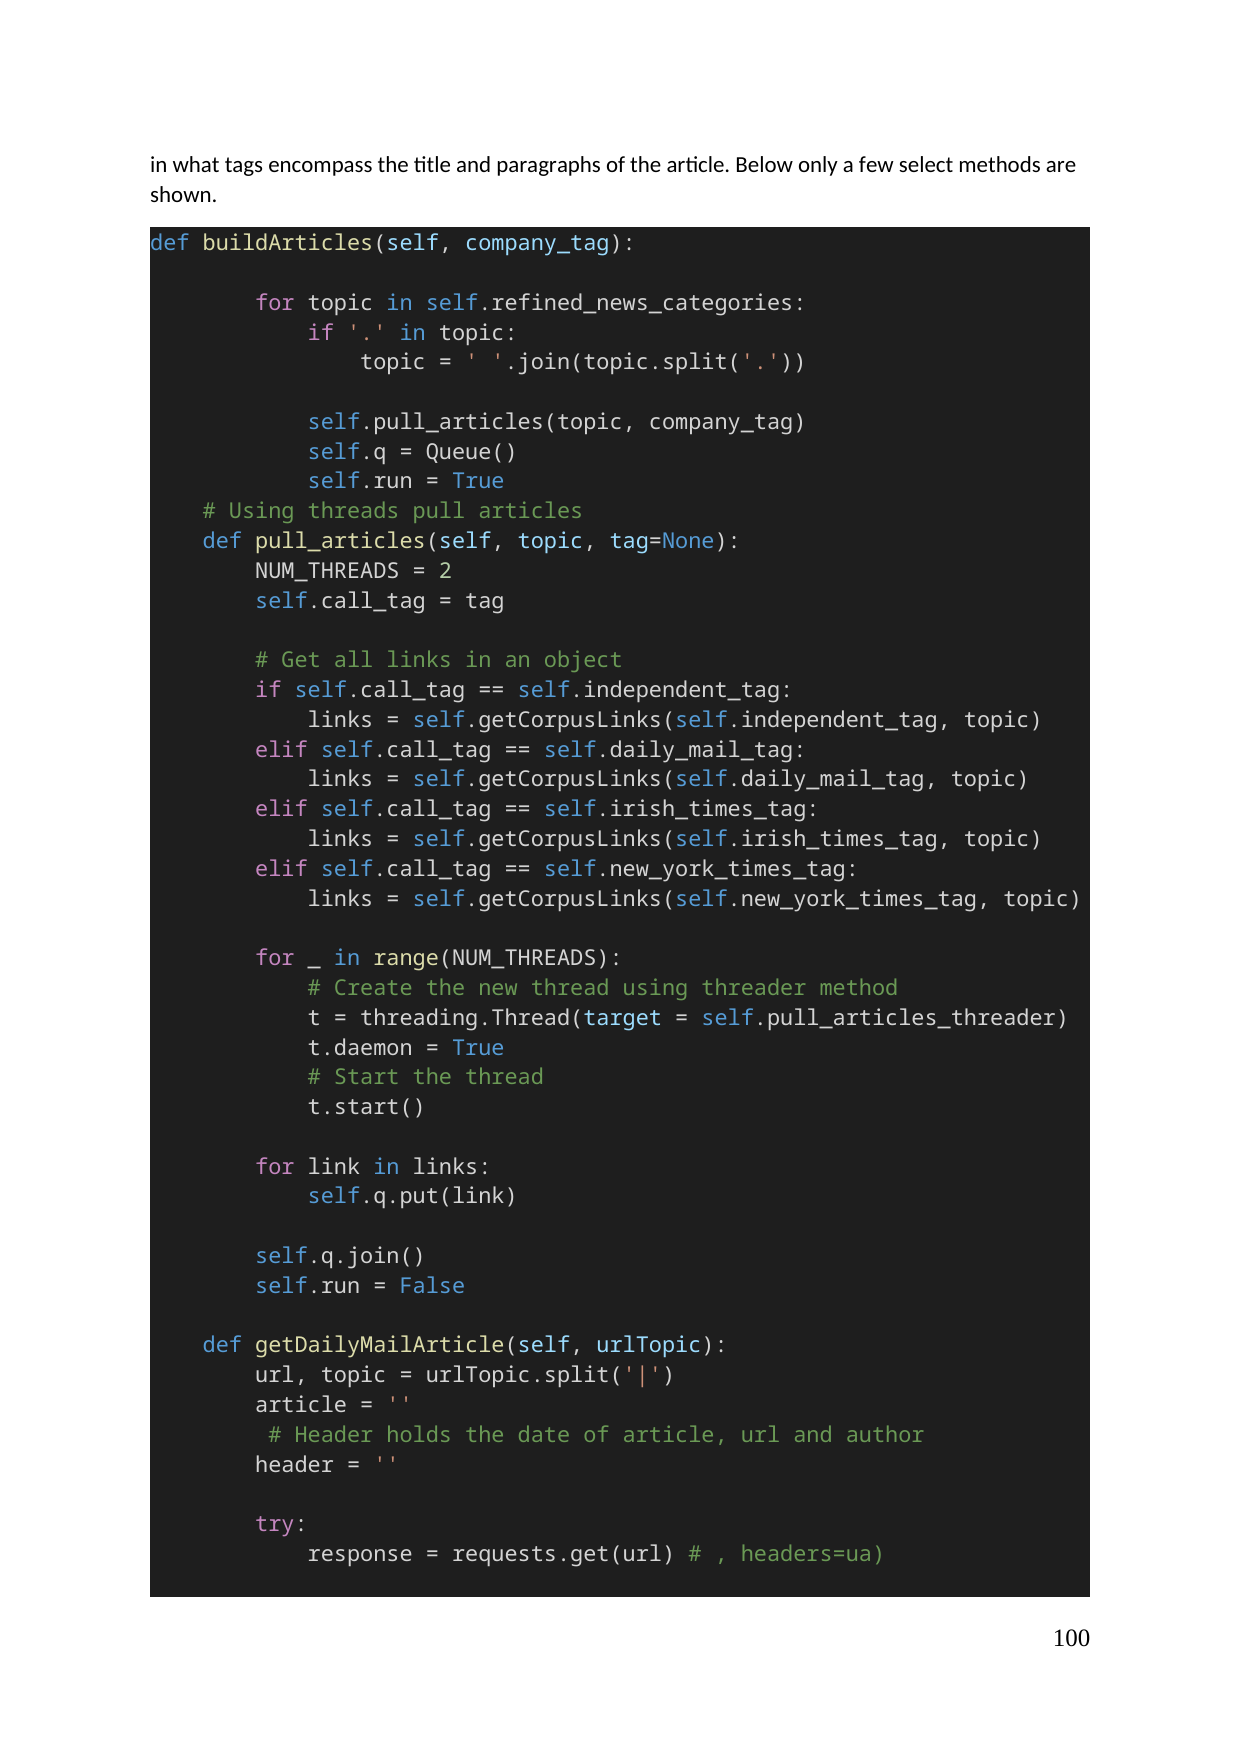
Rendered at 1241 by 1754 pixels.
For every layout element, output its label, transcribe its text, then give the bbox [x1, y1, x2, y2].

text t.start() [150, 1091, 1090, 1121]
text self.run = True [150, 465, 1090, 495]
text elif self.call_tag == self.daily_mail_tag: [150, 733, 1090, 763]
text # Get all links in an object [150, 644, 1090, 674]
text if self.call_tag == self.independent_tag: [150, 674, 1090, 704]
text t = threading.Thread(target = self.pull_articles_threader) [150, 1002, 1090, 1031]
text for topic in self.refined_news_categories: [150, 287, 1090, 316]
text links = self.getCorpusLinks(self.irish_times_tag, topic) [150, 823, 1090, 853]
text self.q = Queue() [150, 436, 1090, 465]
text # Start the thread [150, 1061, 1090, 1091]
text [150, 150, 1090, 208]
text for link in links: [150, 1151, 1090, 1180]
text # Create the new thread using threader method [150, 972, 1090, 1002]
text self.run = False [150, 1270, 1090, 1299]
text links = self.getCorpusLinks(self.new_york_times_tag, topic) [150, 882, 1090, 912]
text article = '' [150, 1389, 1090, 1419]
text response = requests.get(url) # , headers=ua) [150, 1538, 1090, 1568]
text links = self.getCorpusLinks(self.daily_mail_tag, topic) [150, 763, 1090, 793]
text t.daemon = True [150, 1031, 1090, 1061]
text self.call_tag = tag [150, 584, 1090, 614]
text header = '' [150, 1448, 1090, 1478]
text for _ in range(NUM_THREADS): [150, 942, 1090, 972]
text def buildArticles(self, company_tag): [150, 227, 1090, 257]
text self.q.join() [150, 1240, 1090, 1270]
text url, topic = urlTopic.split('|') [150, 1359, 1090, 1389]
text elif self.call_tag == self.irish_times_tag: [150, 793, 1090, 823]
text try: [150, 1508, 1090, 1538]
text elif self.call_tag == self.new_york_times_tag: [150, 853, 1090, 882]
text NUM_THREADS = 2 [150, 555, 1090, 584]
text # Using threads pull articles [150, 495, 1090, 525]
text if '.' in topic: [150, 316, 1090, 346]
text # Header holds the date of article, url and author [150, 1419, 1090, 1448]
text self.q.put(link) [150, 1180, 1090, 1210]
text links = self.getCorpusLinks(self.independent_tag, topic) [150, 704, 1090, 733]
text self.pull_articles(topic, company_tag) [150, 406, 1090, 436]
text topic = ' '.join(topic.split('.')) [150, 346, 1090, 376]
text def pull_articles(self, topic, tag=None): [150, 525, 1090, 555]
text def getDailyMailArticle(self, urlTopic): [150, 1329, 1090, 1359]
